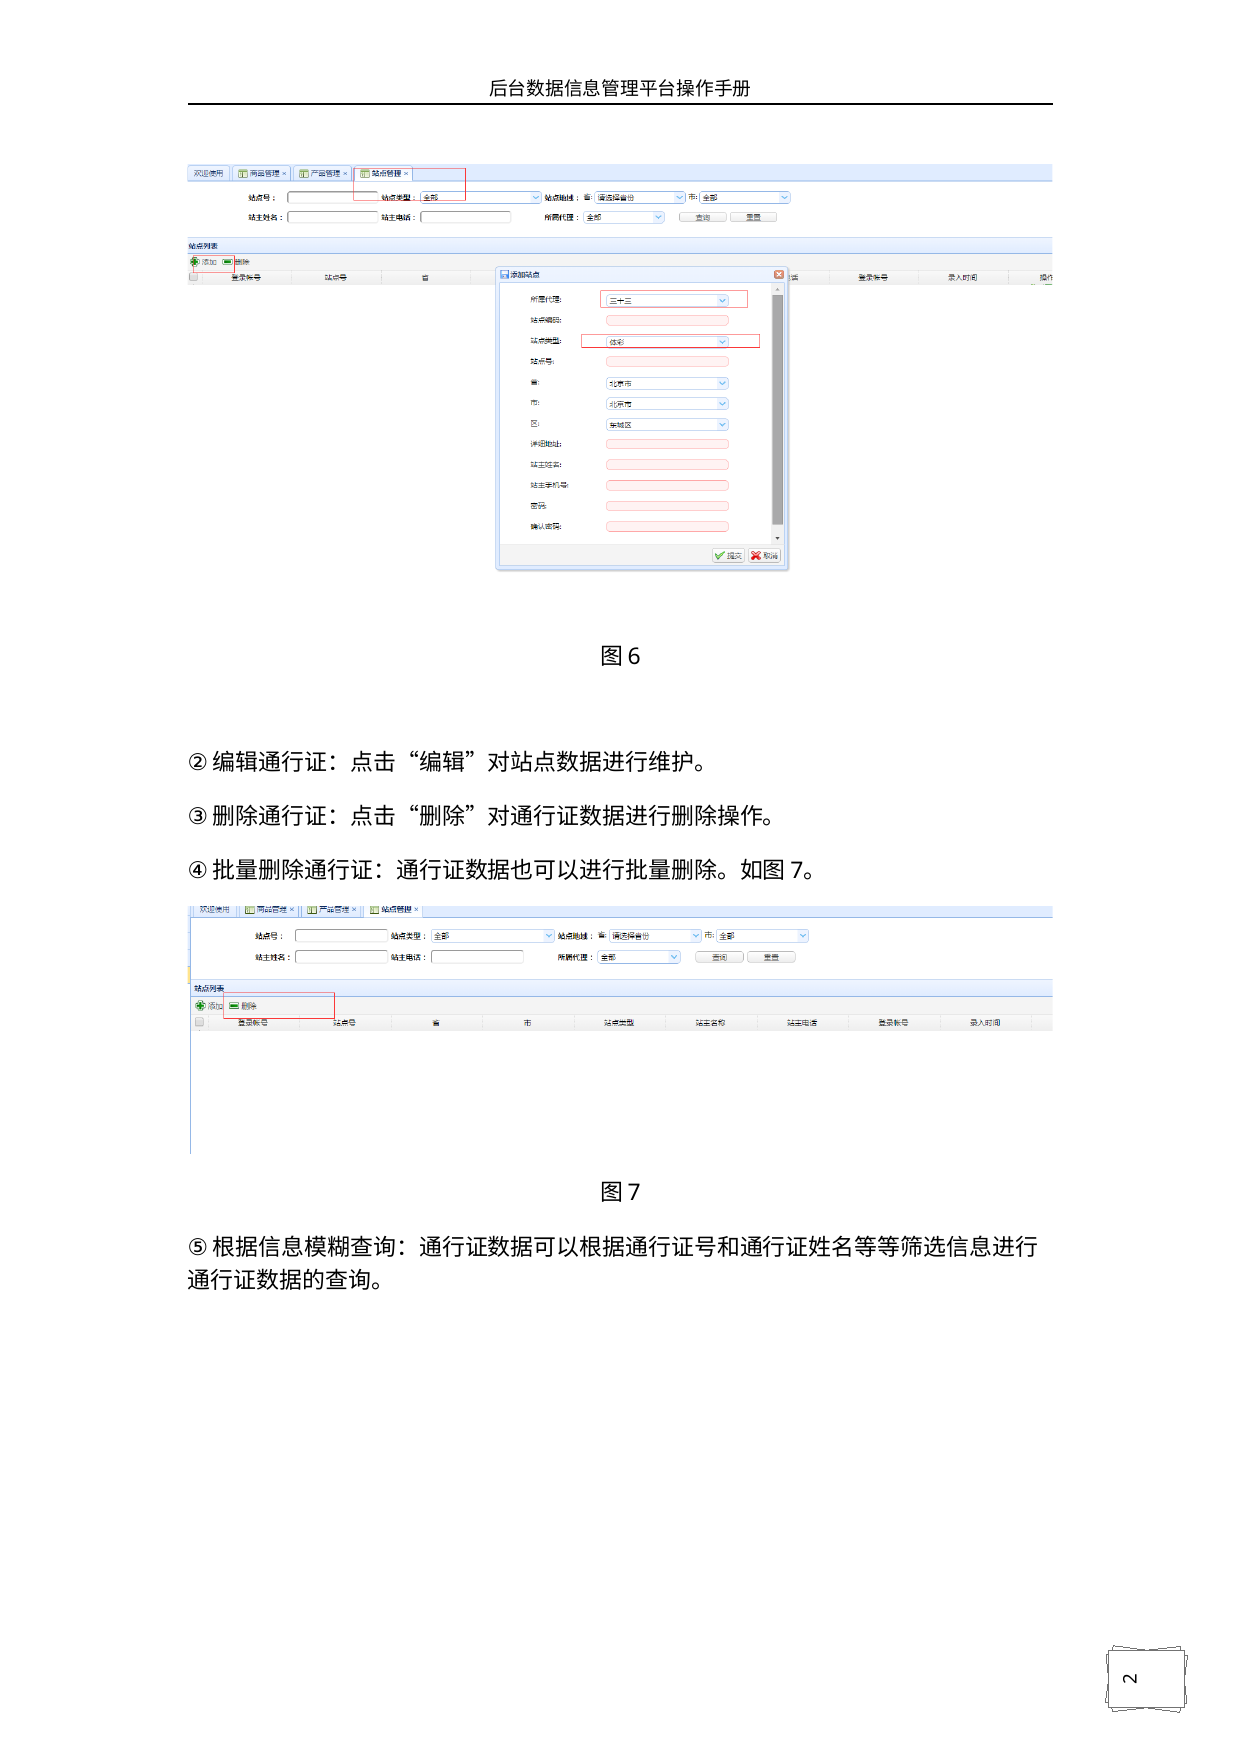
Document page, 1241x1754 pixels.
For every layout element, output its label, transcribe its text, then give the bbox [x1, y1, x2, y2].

picture [187, 164, 1053, 617]
text ②编辑通行证：点击“编辑”对站点数据进行维护。 [187, 744, 1053, 777]
text 图7 [187, 1174, 1053, 1207]
text 图6 [187, 638, 1053, 671]
text ④批量删除通行证：通行证数据也可以进行批量删除。如图7。 [187, 852, 1053, 886]
picture [187, 906, 1053, 1154]
text ③删除通行证：点击“删除”对通行证数据进行删除操作。 [187, 798, 1053, 832]
text ⑤根据信息模糊查询：通行证数据可以根据通行证号和通行证姓名等等筛选信息进行通行证数据的查询。 [187, 1228, 1053, 1295]
